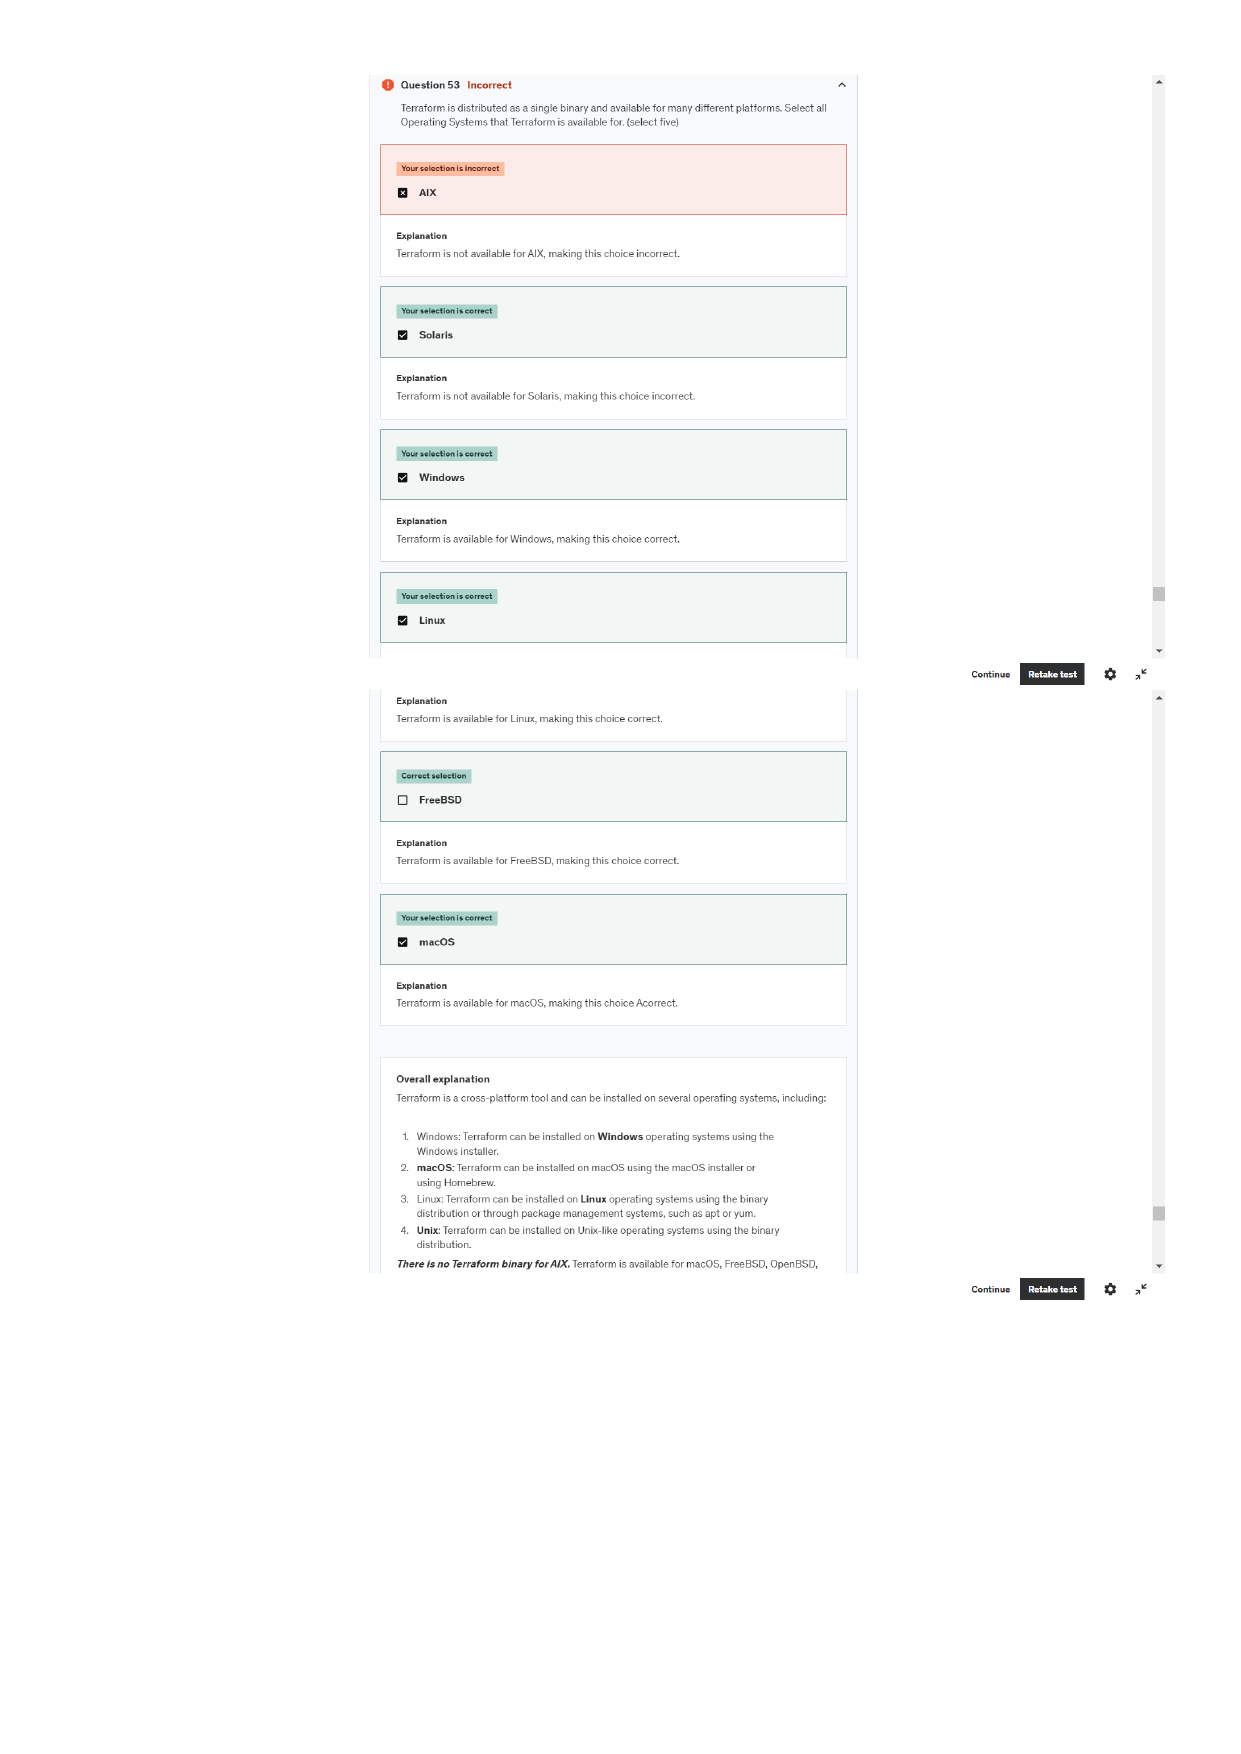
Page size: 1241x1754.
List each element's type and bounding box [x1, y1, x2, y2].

picture [75, 690, 1166, 1304]
picture [75, 75, 1166, 689]
